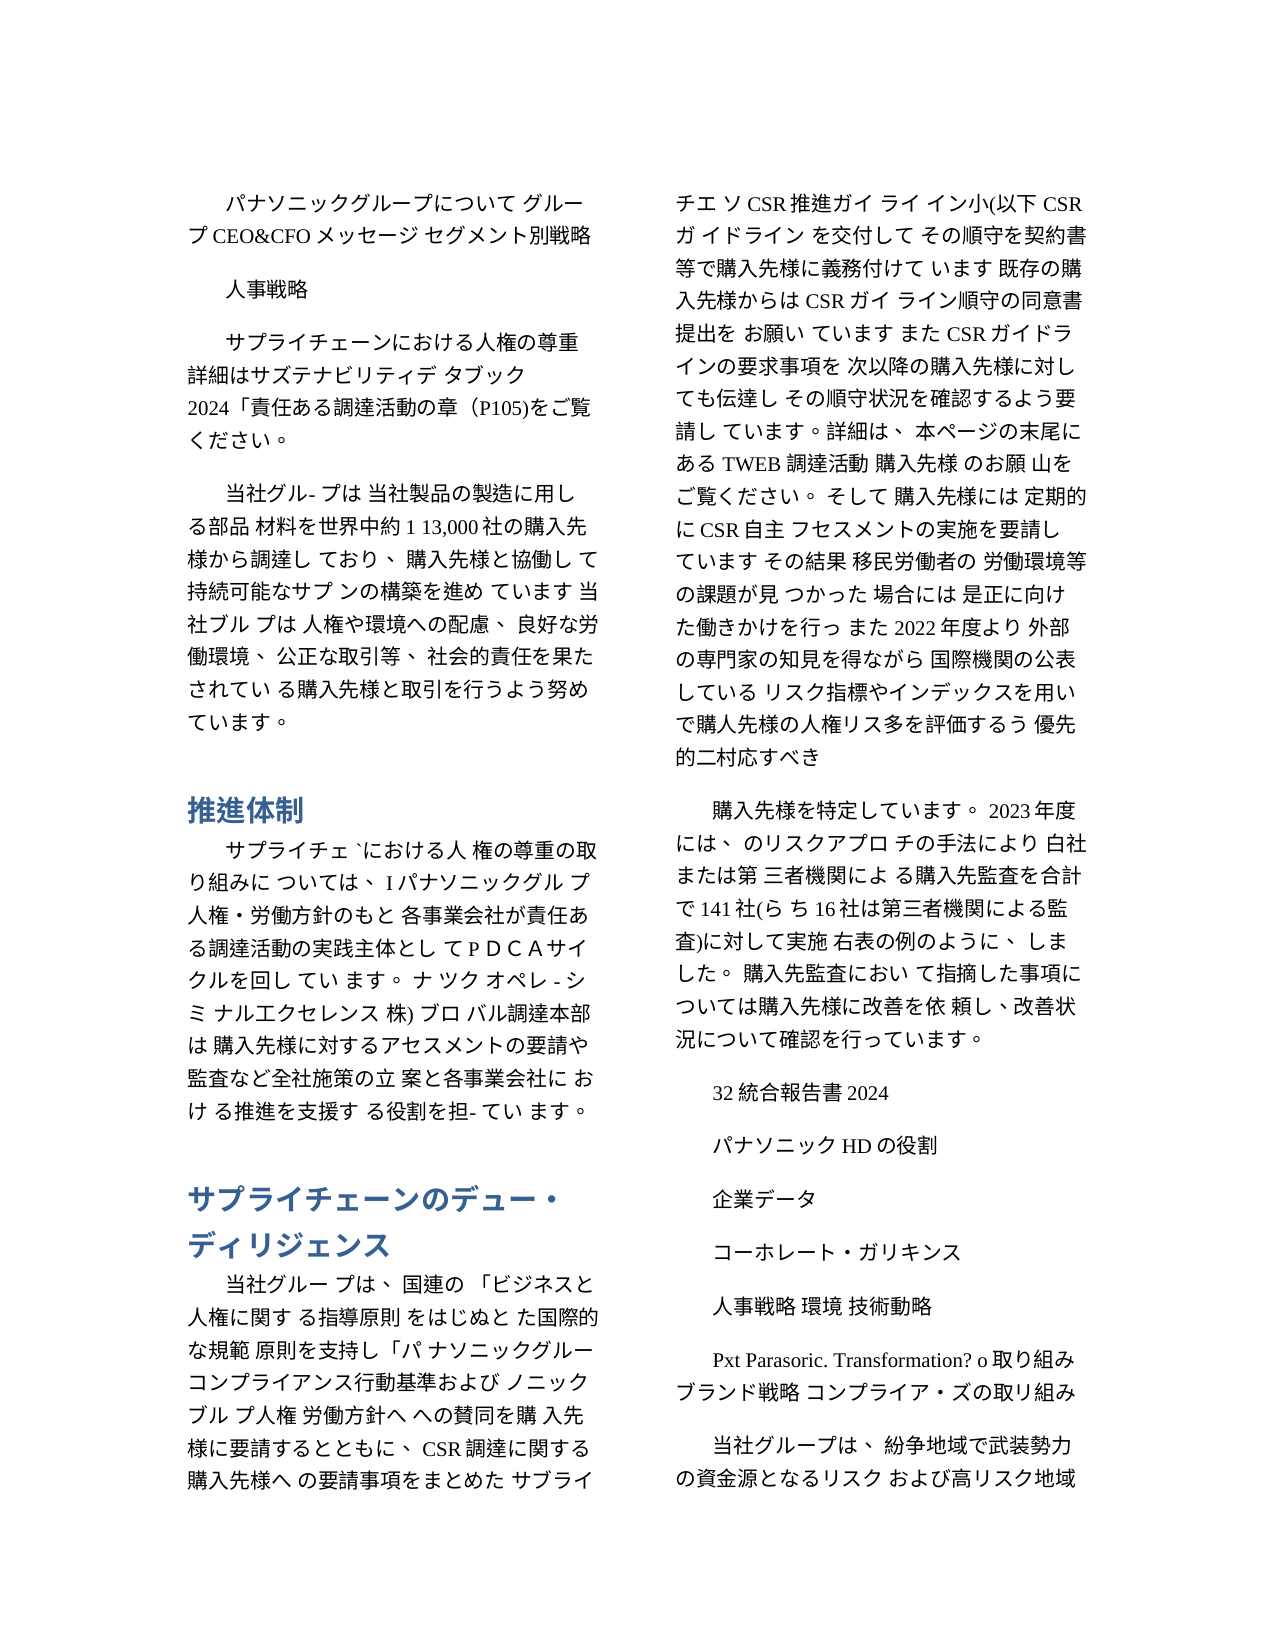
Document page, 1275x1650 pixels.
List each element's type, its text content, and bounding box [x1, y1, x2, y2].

text 当社グル- プは 当社製品の製造に用し る部品 材料を世界中約1 13,000社の購入先様から調達し ており、 購入先様と協働し て持続可能なサプ ンの構築を進め ています 当社ブル プは 人権や環境への配慮、 良好な労働環境、 公正な取引等、 社会的責任を果たされてい る購入先様と取引を行うよう努めています。 [187, 479, 600, 736]
text 購入先様を特定しています。 2023年度には、 のリスクアプロ チの手法により 白社または第 三者機関によ る購入先監査を合計 で141社(ら ち16社は第三者機関による監査)に対して実施 右表の例のように、 しました。 購入先監査におい て指摘した事項については購入先様に改善を依 頼し、改善状況について確認を行っています。 [675, 796, 1087, 1053]
text 当社グルー プは、 国連の 「ビジネスと人権に関す る指導原則 をはじぬと た国際的な規範 原則を支持し「パ ナソニックグルー コンプライアンス行動基準および ノニックブル プ人権 労働方針へ への賛同を購 入先様に要請するとともに、 CSR調達に関する購入先様へ の要請事項をまとめた サブライチエ ソCSR推進ガイ ライ イン小(以下 CSRガ イドライン を交付して その順守を契約書等で購入先様に義務付けて います 既存の購入先様からは CSRガイ ライン順守の同意書提出を お願い ています また CSRガイドラ インの要求事項を 次以降の購入先様に対し ても伝達し その順守状況を確認するよう要請し ています。詳細は、 本ページの末尾にある TWEB 調達活動 購入先様 のお願 山をご覧ください。 そして 購入先様には 定期的にCSR自主 フセスメントの実施を要請し ています その結果 移民労働者の 労働環境等の課題が見 つかった 場合には 是正に向け た働きかけを行っ また 2022年度より 外部の専門家の知見を得ながら 国際機関の公表している リスク指標やインデックスを用い で購人先様の人権リス多を評価するう 優先的二村応すべき [187, 1271, 600, 1495]
text 32 統合報告書2024 [675, 1078, 1087, 1107]
text パナソニックグループについて グループCEO&CFOメッセージ セグメント別戦略 [187, 189, 600, 250]
text 人事戦略 環境 技術動略 [675, 1292, 1087, 1320]
text サプライチェーンにおける人権の尊重 詳細はサズテナビリティデ タブック2024「責任ある調達活動の章（P105)をご覧ください。 [187, 328, 600, 454]
text 企業データ [675, 1185, 1087, 1213]
text 当社グルー プは、 国連の 「ビジネスと人権に関す る指導原則 をはじぬと た国際的な規範 原則を支持し「パ ナソニックグルー コンプライアンス行動基準および ノニックブル プ人権 労働方針へ への賛同を購 入先様に要請するとともに、 CSR調達に関する購入先様へ の要請事項をまとめた サブライチエ ソCSR推進ガイ ライ イン小(以下 CSRガ イドライン を交付して その順守を契約書等で購入先様に義務付けて います 既存の購入先様からは CSRガイ ライン順守の同意書提出を お願い ています また CSRガイドラ インの要求事項を 次以降の購入先様に対し ても伝達し その順守状況を確認するよう要請し ています。詳細は、 本ページの末尾にある TWEB 調達活動 購入先様 のお願 山をご覧ください。 そして 購入先様には 定期的にCSR自主 フセスメントの実施を要請し ています その結果 移民労働者の 労働環境等の課題が見 つかった 場合には 是正に向け た働きかけを行っ また 2022年度より 外部の専門家の知見を得ながら 国際機関の公表している リスク指標やインデックスを用い で購人先様の人権リス多を評価するう 優先的二村応すべき [675, 189, 1087, 771]
text サプライチェ `における人 権の尊重の取り組みに ついては、 Iパナソニックグル プ人権・労働方針のもと 各事業会社が責任ある調達活動の実践主体とし てPＤＣＡサイクルを回し てい ます。 ナ ツク オペレ - シミ ナル工クセレンス 株) ブロ バル調達本部は 購入先様に対するアセスメントの要請や監査など全社施策の立 案と各事業会社に おけ る推進を支援す る役割を担- てい ます。 [187, 836, 600, 1125]
text パナソニックHDの役割 [675, 1132, 1087, 1160]
subtitle サプライチェーンのデュー・ディリジェンス [187, 1179, 600, 1265]
text 人事戦略 [187, 275, 600, 303]
text Pxt Parasoric. Transformation? o取り組み ブランド戦略 コンプライア・ズの取リ組み [675, 1345, 1087, 1406]
subtitle 推進体制 [187, 790, 600, 830]
text コーホレート・ガリキンス [675, 1238, 1087, 1267]
